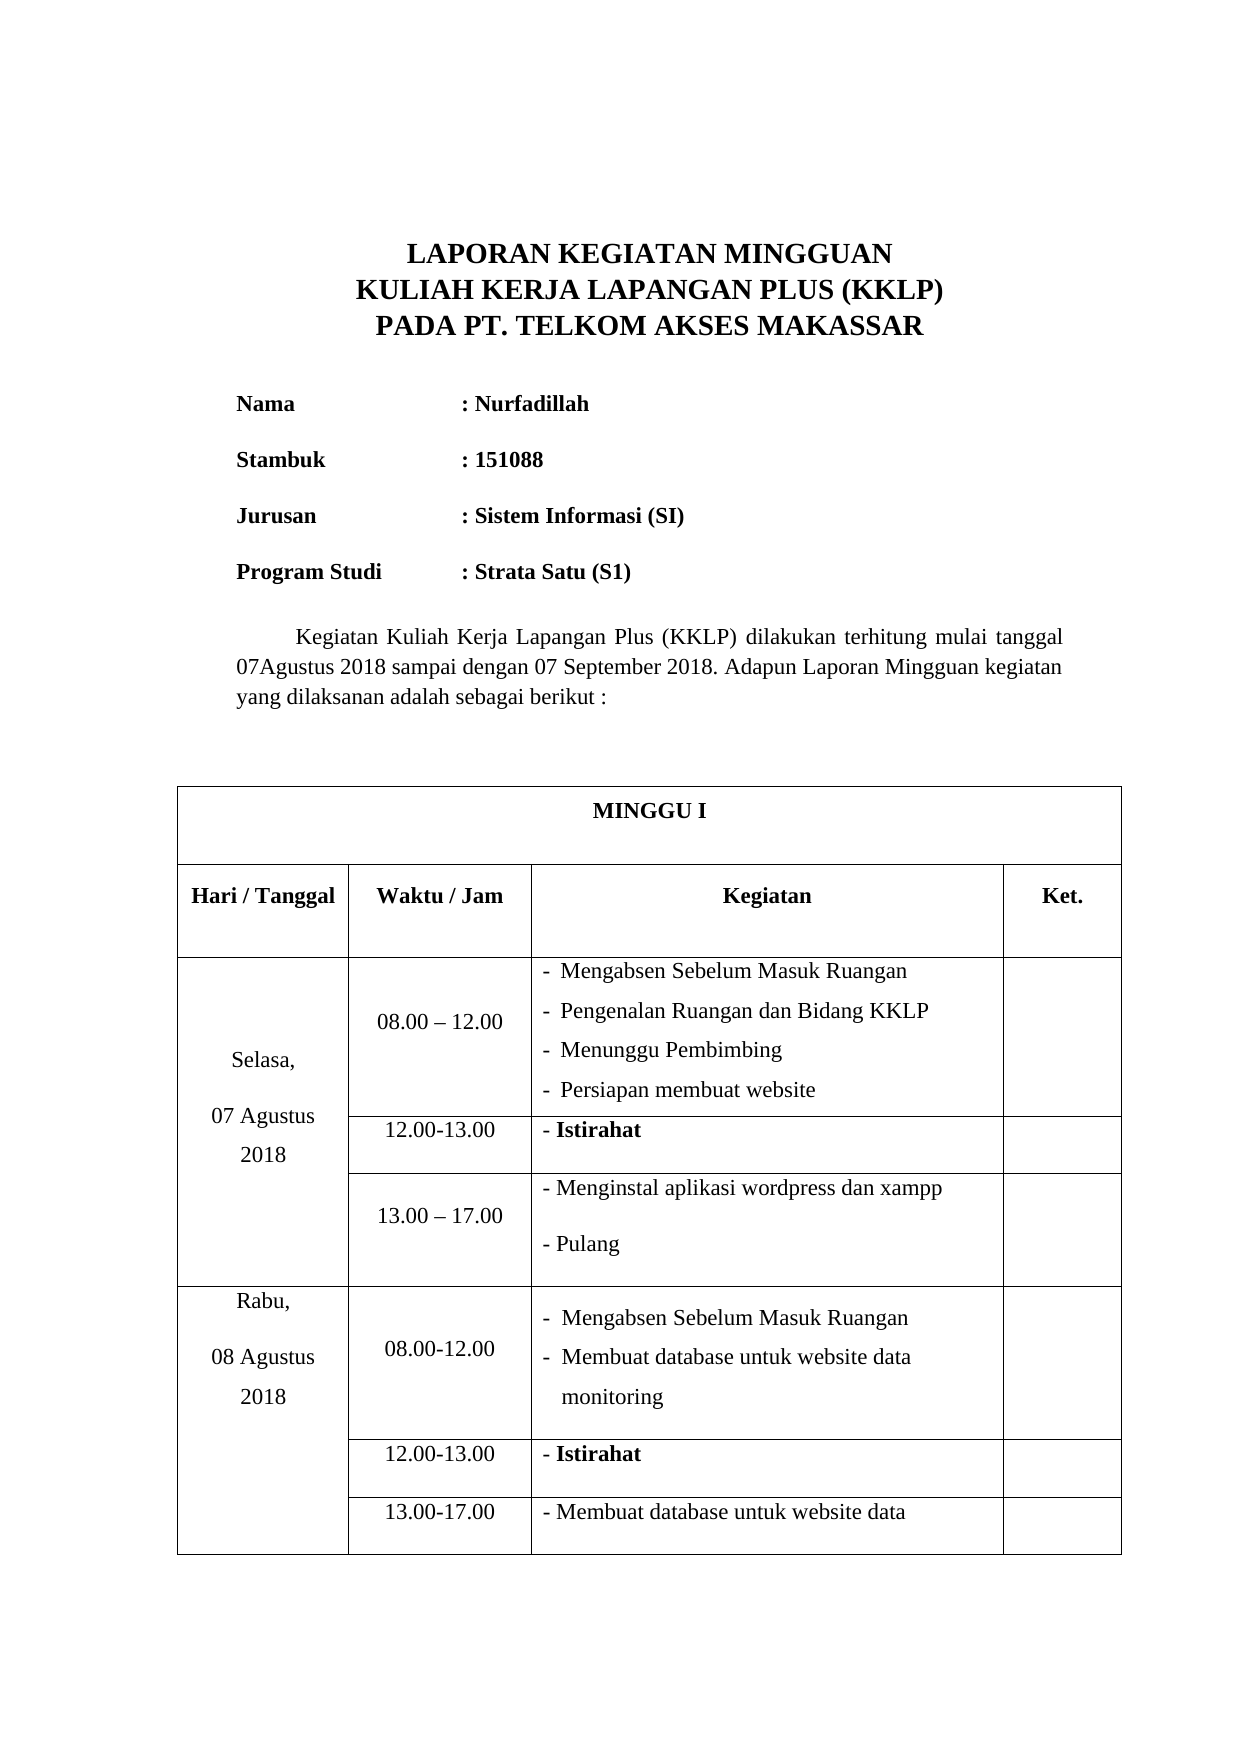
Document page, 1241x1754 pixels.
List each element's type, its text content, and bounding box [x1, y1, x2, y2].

table_cell 13.00-17.00 [349, 1498, 531, 1554]
table_cell [1004, 1174, 1121, 1286]
table_cell 08.00 – 12.00 [349, 958, 531, 1116]
text Program Studi : Strata Satu (S1) [236, 558, 1063, 584]
text Nama : Nurfadillah [236, 390, 1063, 416]
table_cell [1004, 1440, 1121, 1497]
table_cell 12.00-13.00 [349, 1440, 531, 1497]
table_cell Selasa, 07 Agustus 2018 [178, 958, 348, 1286]
table_cell Rabu, 08 Agustus 2018 [178, 1287, 348, 1554]
table_cell Mengabsen Sebelum Masuk Ruangan Pengenalan Ruangan dan Bidang KKLP Menunggu Pembimbing Persiapan membuat website [532, 958, 1003, 1116]
text PADA PT. TELKOM AKSES MAKASSAR [236, 308, 1063, 342]
text Kegiatan Kuliah Kerja Lapangan Plus (KKLP) dilakukan terhitung mulai tanggal 07Agustus 2018 sampai dengan 07 September 2018. Adapun Laporan Mingguan kegiatan yang dilaksanan adalah sebagai berikut : [236, 623, 1063, 709]
table_cell Waktu / Jam [349, 865, 531, 957]
table_header MINGGU I [178, 787, 1121, 864]
text KULIAH KERJA LAPANGAN PLUS (KKLP) [236, 272, 1063, 306]
table_cell - Istirahat [532, 1117, 1003, 1173]
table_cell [532, 1498, 1003, 1554]
table_cell [1004, 1498, 1121, 1554]
table_cell - Istirahat [532, 1440, 1003, 1497]
table_cell 12.00-13.00 [349, 1117, 531, 1173]
text Jurusan : Sistem Informasi (SI) [236, 502, 1063, 528]
table_cell Hari / Tanggal [178, 865, 348, 957]
table_cell - Menginstal aplikasi wordpress dan xampp - Pulang [532, 1174, 1003, 1286]
table_cell [1004, 1117, 1121, 1173]
table_cell Ket. [1004, 865, 1121, 957]
table_cell 13.00 – 17.00 [349, 1174, 531, 1286]
table_cell [1004, 1287, 1121, 1439]
table_cell Mengabsen Sebelum Masuk Ruangan Membuat database untuk website data monitoring [532, 1287, 1003, 1439]
table_cell [1004, 958, 1121, 1116]
text Stambuk : 151088 [236, 446, 1063, 472]
table_cell 08.00-12.00 [349, 1287, 531, 1439]
table_cell Kegiatan [532, 865, 1003, 957]
text LAPORAN KEGIATAN MINGGUAN [236, 236, 1063, 270]
